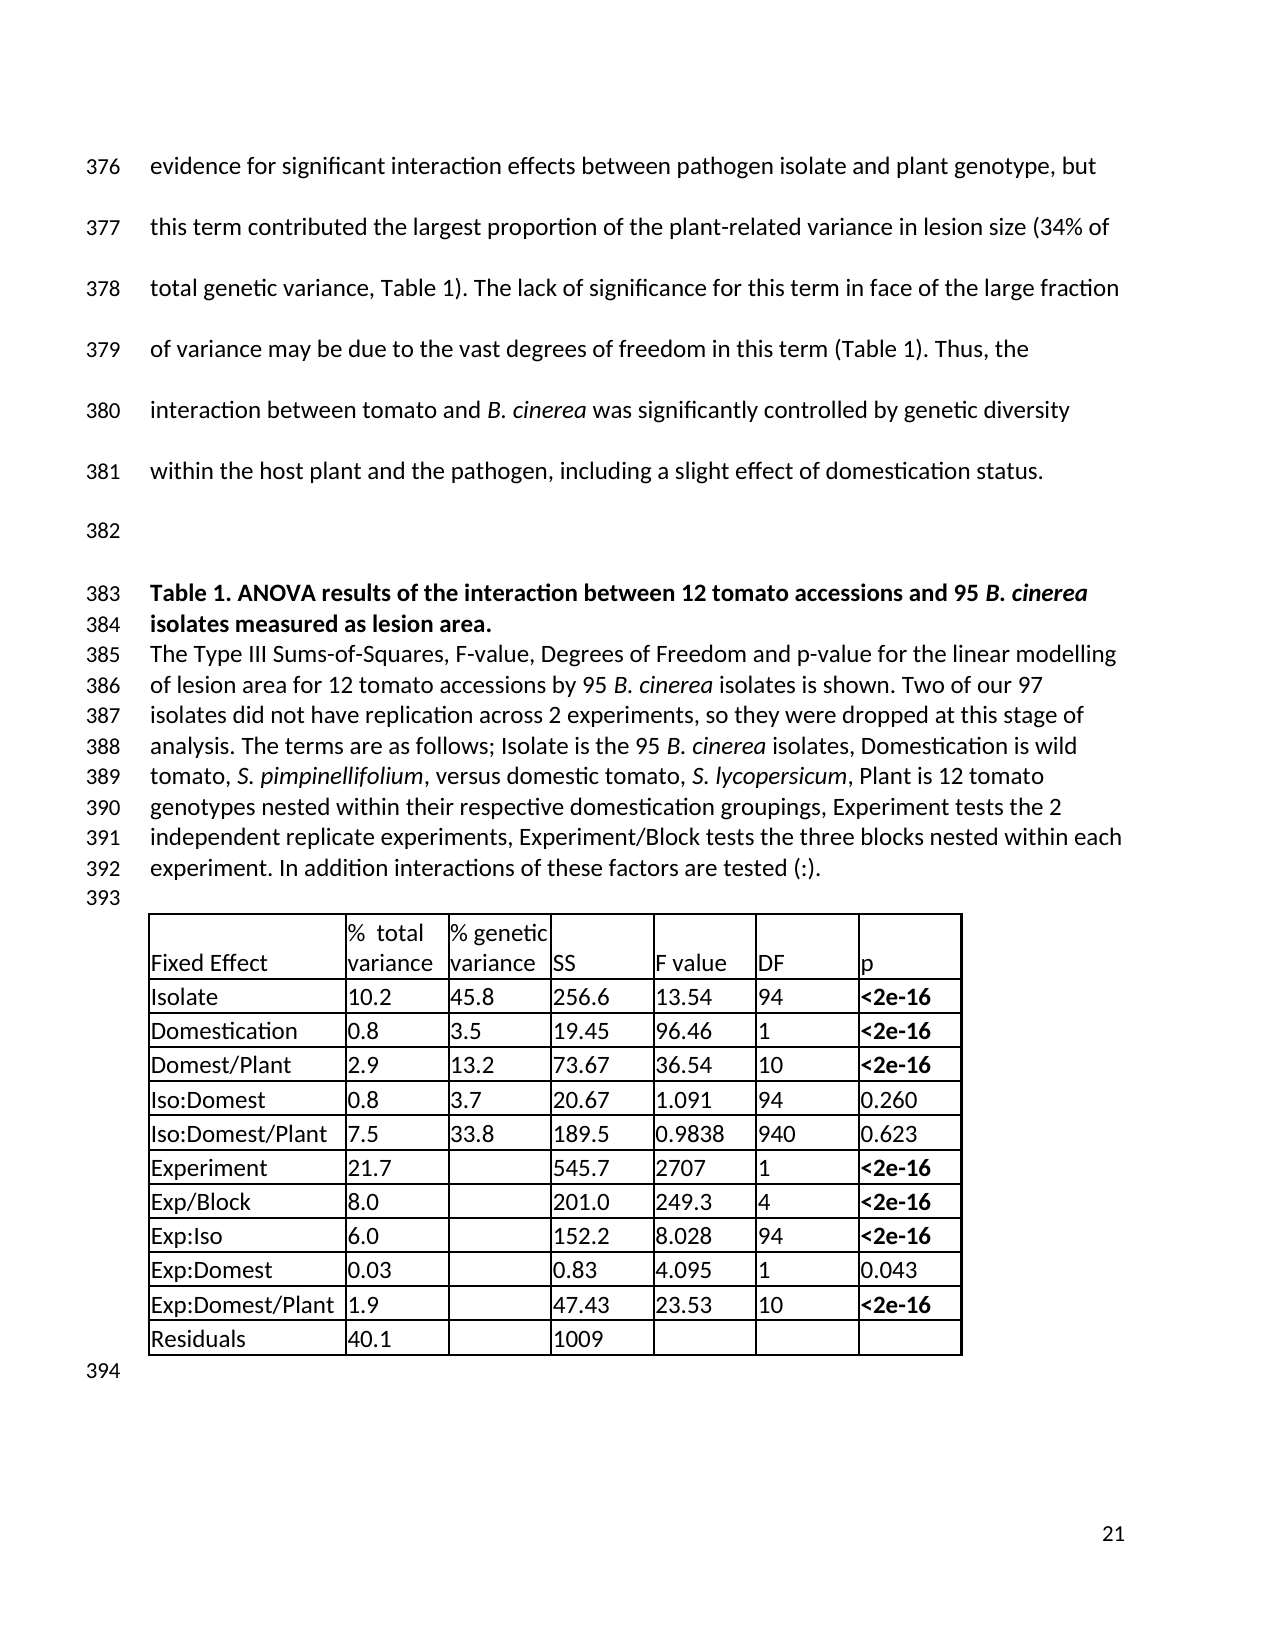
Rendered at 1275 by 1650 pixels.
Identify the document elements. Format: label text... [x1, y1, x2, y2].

table_header SS [552, 915, 653, 978]
table_cell 1009 [552, 1321, 653, 1353]
table_cell Iso:Domest [150, 1082, 345, 1114]
table_cell 0.043 [860, 1253, 960, 1285]
table_cell 0.8 [347, 1082, 448, 1114]
table_cell [655, 1321, 755, 1353]
table_cell [450, 1321, 550, 1353]
table_cell Isolate [150, 980, 345, 1012]
table_cell 36.54 [655, 1048, 755, 1080]
table_cell Exp:Domest [150, 1253, 345, 1285]
table_cell <2e-16 [860, 1151, 960, 1183]
table_cell Experiment [150, 1151, 345, 1183]
table_cell 13.54 [655, 980, 755, 1012]
table_cell 73.67 [552, 1048, 653, 1080]
table_cell Exp:Domest/Plant [150, 1287, 345, 1319]
table_cell [450, 1151, 550, 1183]
table_cell 152.2 [552, 1219, 653, 1251]
table_cell 0.623 [860, 1116, 960, 1148]
table_cell 23.53 [655, 1287, 755, 1319]
table_cell <2e-16 [860, 1185, 960, 1217]
table_cell 2.9 [347, 1048, 448, 1080]
table_cell 3.5 [450, 1014, 550, 1046]
table_cell 201.0 [552, 1185, 653, 1217]
table_cell 4 [757, 1185, 858, 1217]
table_cell 940 [757, 1116, 858, 1148]
table_cell 10 [757, 1287, 858, 1319]
table_cell 33.8 [450, 1116, 550, 1148]
table_cell 13.2 [450, 1048, 550, 1080]
table_cell Exp/Block [150, 1185, 345, 1217]
table_cell 94 [757, 1082, 858, 1114]
table_cell Domestication [150, 1014, 345, 1046]
table_cell Residuals [150, 1321, 345, 1353]
table_cell 6.0 [347, 1219, 448, 1251]
table_cell 45.8 [450, 980, 550, 1012]
table_cell 249.3 [655, 1185, 755, 1217]
table_header % total variance [347, 915, 448, 978]
table_cell 47.43 [552, 1287, 653, 1319]
table_cell 10 [757, 1048, 858, 1080]
table_cell 10.2 [347, 980, 448, 1012]
table_cell 1.091 [655, 1082, 755, 1114]
table_cell 94 [757, 980, 858, 1012]
table_cell 21.7 [347, 1151, 448, 1183]
table_cell <2e-16 [860, 1219, 960, 1251]
table_header % genetic variance [450, 915, 550, 978]
table_cell [450, 1287, 550, 1319]
table_cell <2e-16 [860, 1014, 960, 1046]
table_cell 96.46 [655, 1014, 755, 1046]
table_cell 1 [757, 1253, 858, 1285]
table_cell [757, 1321, 858, 1353]
table_header DF [757, 915, 858, 978]
table_cell 256.6 [552, 980, 653, 1012]
table_cell 0.9838 [655, 1116, 755, 1148]
table_cell 40.1 [347, 1321, 448, 1353]
table_header p [860, 915, 960, 978]
table_cell 189.5 [552, 1116, 653, 1148]
table_cell 94 [757, 1219, 858, 1251]
table_cell 7.5 [347, 1116, 448, 1148]
table_cell 1 [757, 1151, 858, 1183]
table_cell Exp:Iso [150, 1219, 345, 1251]
table_cell <2e-16 [860, 1287, 960, 1319]
table_cell 1.9 [347, 1287, 448, 1319]
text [150, 150, 1125, 486]
table_cell 8.028 [655, 1219, 755, 1251]
table_header Fixed Effect [150, 915, 345, 978]
table_cell 2707 [655, 1151, 755, 1183]
table_cell 0.260 [860, 1082, 960, 1114]
table_cell [860, 1321, 960, 1353]
table_cell Domest/Plant [150, 1048, 345, 1080]
table_cell 1 [757, 1014, 858, 1046]
table_cell 545.7 [552, 1151, 653, 1183]
table_cell <2e-16 [860, 1048, 960, 1080]
table_header F value [655, 915, 755, 978]
table_cell 19.45 [552, 1014, 653, 1046]
table_cell 0.8 [347, 1014, 448, 1046]
table_cell 4.095 [655, 1253, 755, 1285]
table_cell <2e-16 [860, 980, 960, 1012]
table_cell 0.83 [552, 1253, 653, 1285]
table_cell [450, 1219, 550, 1251]
table_cell Iso:Domest/Plant [150, 1116, 345, 1148]
table_cell 3.7 [450, 1082, 550, 1114]
table_cell 20.67 [552, 1082, 653, 1114]
table_cell 8.0 [347, 1185, 448, 1217]
table_cell 0.03 [347, 1253, 448, 1285]
table_cell [450, 1253, 550, 1285]
text Table 1. ANOVA results of the interaction between 12 tomato accessions and 95 B. cinerea isolates measured as lesion area. [150, 577, 1125, 638]
table_cell [450, 1185, 550, 1217]
text The Type III Sums-of-Squares, F-value, Degrees of Freedom and p-value for the linear modelling of lesion area for 12 tomato accessions by 95 B. cinerea isolates is shown. Two of our 97 isolates did not have replication across 2 experiments, so they were dropped at this stage of analysis. The terms are as follows; Isolate is the 95 B. cinerea isolates, Domestication is wild tomato, S. pimpinellifolium, versus domestic tomato, S. lycopersicum, Plant is 12 tomato genotypes nested within their respective domestication groupings, Experiment tests the 2 independent replicate experiments, Experiment/Block tests the three blocks nested within each experiment. In addition interactions of these factors are tested (:). [150, 638, 1125, 882]
